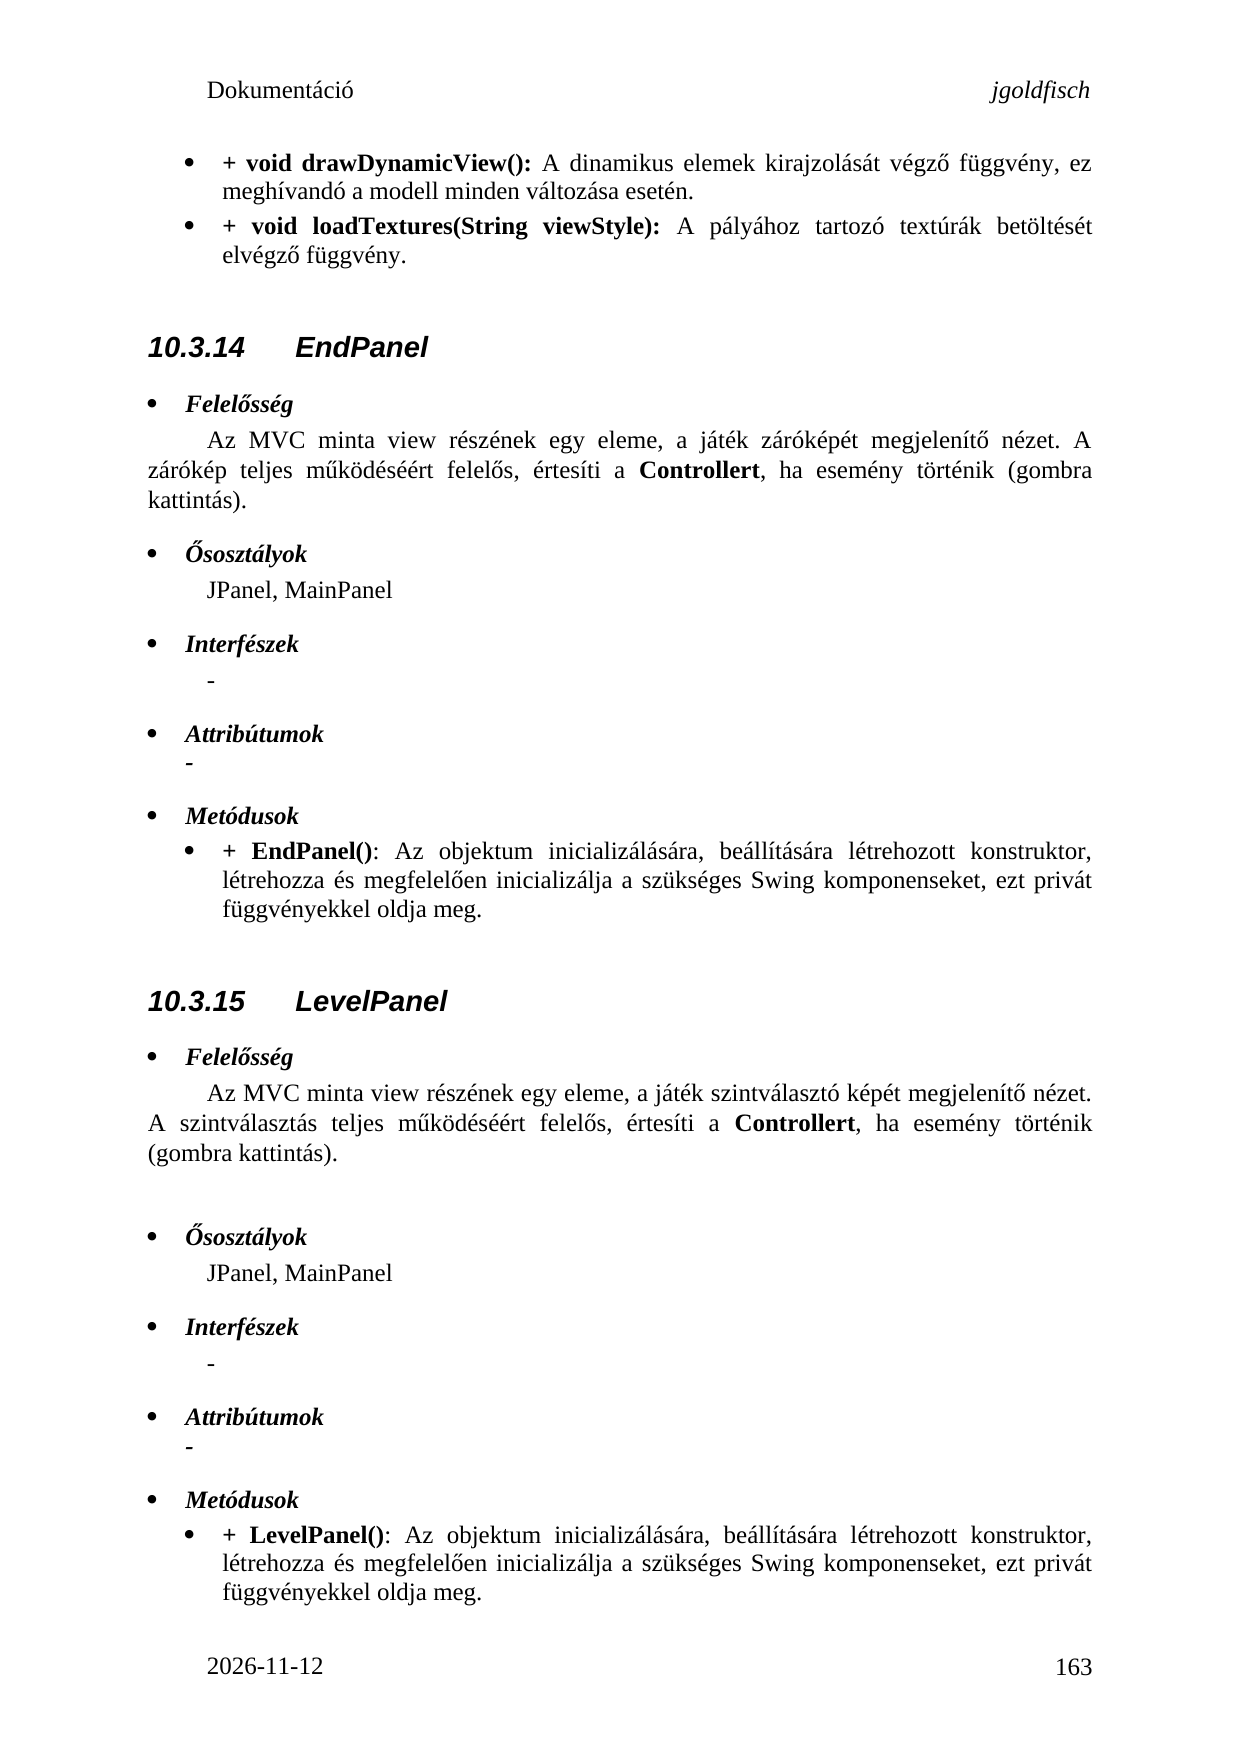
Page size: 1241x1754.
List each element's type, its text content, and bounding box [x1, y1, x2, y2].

text - [148, 1347, 1093, 1377]
text JPanel, MainPanel [148, 574, 1093, 604]
text Az MVC minta view részének egy eleme, a játék szintválasztó képét megjelenítő nézet. A szintválasztás teljes működéséért felelős, értesíti a Controllert, ha esemény történik (gombra kattintás). [148, 1077, 1093, 1167]
text + void drawDynamicView(): A dinamikus elemek kirajzolását végző függvény, ez meghívandó a modell minden változása esetén. [185, 148, 1093, 205]
text + LevelPanel(): Az objektum inicializálására, beállítására létrehozott konstruktor, létrehozza és megfelelően inicializálja a szükséges Swing komponenseket, ezt privát függvényekkel oldja meg. [185, 1520, 1093, 1606]
text - [148, 664, 1093, 694]
subtitle EndPanel [148, 330, 1093, 364]
text Felelősség [148, 1042, 1093, 1071]
text Metódusok [148, 1485, 1093, 1513]
text Ősosztályok [148, 1222, 1093, 1251]
text Attribútumok - [148, 719, 1093, 776]
text JPanel, MainPanel [148, 1257, 1093, 1287]
text Ősosztályok [148, 539, 1093, 567]
text Attribútumok - [148, 1402, 1093, 1460]
text + EndPanel(): Az objektum inicializálására, beállítására létrehozott konstruktor, létrehozza és megfelelően inicializálja a szükséges Swing komponenseket, ezt privát függvényekkel oldja meg. [185, 836, 1093, 922]
text Felelősség [148, 389, 1093, 417]
text + void loadTextures(String viewStyle): A pályához tartozó textúrák betöltését elvégző függvény. [185, 211, 1093, 269]
text Interfészek [148, 1312, 1093, 1341]
subtitle LevelPanel [148, 984, 1093, 1017]
text Interfészek [148, 629, 1093, 657]
text Metódusok [148, 801, 1093, 830]
text Az MVC minta view részének egy eleme, a játék záróképét megjelenítő nézet. A zárókép teljes működéséért felelős, értesíti a Controllert, ha esemény történik (gombra kattintás). [148, 424, 1093, 514]
